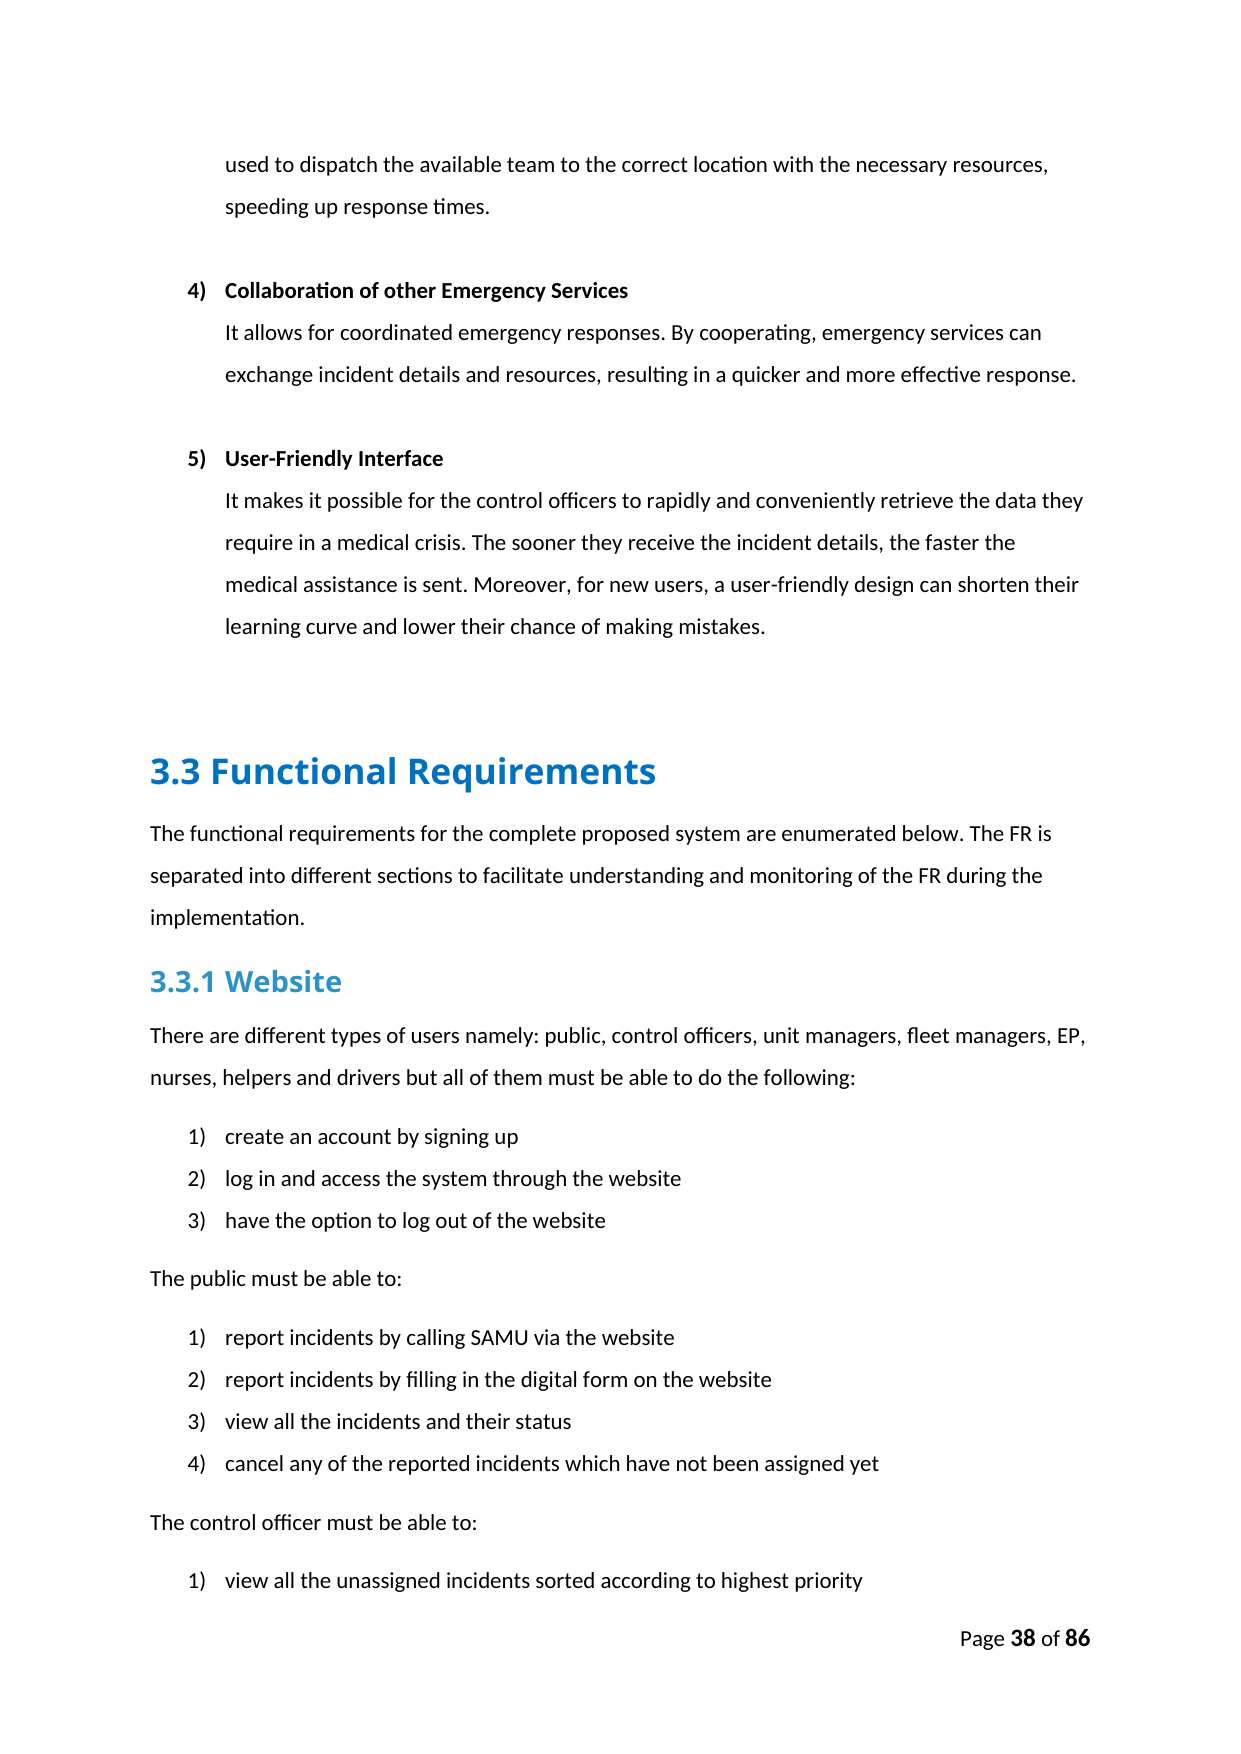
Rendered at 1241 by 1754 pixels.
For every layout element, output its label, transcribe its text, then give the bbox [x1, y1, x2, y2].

subtitle Functional Requirements [150, 747, 1090, 795]
list report incidents by filling in the digital form on the website [187, 1365, 1090, 1393]
text There are different types of users namely: public, control officers, unit managers, fleet managers, EP, nurses, helpers and drivers but all of them must be able to do the following: [150, 1021, 1090, 1091]
subtitle Website [150, 962, 1090, 1001]
list view all the incidents and their status [187, 1407, 1090, 1435]
text The public must be able to: [150, 1264, 1090, 1292]
list Collaboration of other Emergency Services [187, 276, 1090, 304]
list log in and access the system through the website [187, 1164, 1090, 1192]
list report incidents by calling SAMU via the website [187, 1323, 1090, 1351]
list create an account by signing up [187, 1122, 1090, 1150]
list view all the unassigned incidents sorted according to highest priority [187, 1566, 1090, 1594]
list cancel any of the reported incidents which have not been assigned yet [187, 1449, 1090, 1477]
text The control officer must be able to: [150, 1508, 1090, 1536]
text The functional requirements for the complete proposed system are enumerated below. The FR is separated into different sections to facilitate understanding and monitoring of the FR during the implementation. [150, 819, 1090, 931]
list It makes it possible for the control officers to rapidly and conveniently retrieve the data they require in a medical crisis. The sooner they receive the incident details, the faster the medical assistance is sent. Moreover, for new users, a user-friendly design can shorten their learning curve and lower their chance of making mistakes. [225, 486, 1090, 640]
list have the option to log out of the website [187, 1206, 1090, 1234]
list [225, 150, 1090, 220]
list It allows for coordinated emergency responses. By cooperating, emergency services can exchange incident details and resources, resulting in a quicker and more effective response. [225, 318, 1090, 388]
list User-Friendly Interface [187, 444, 1090, 472]
